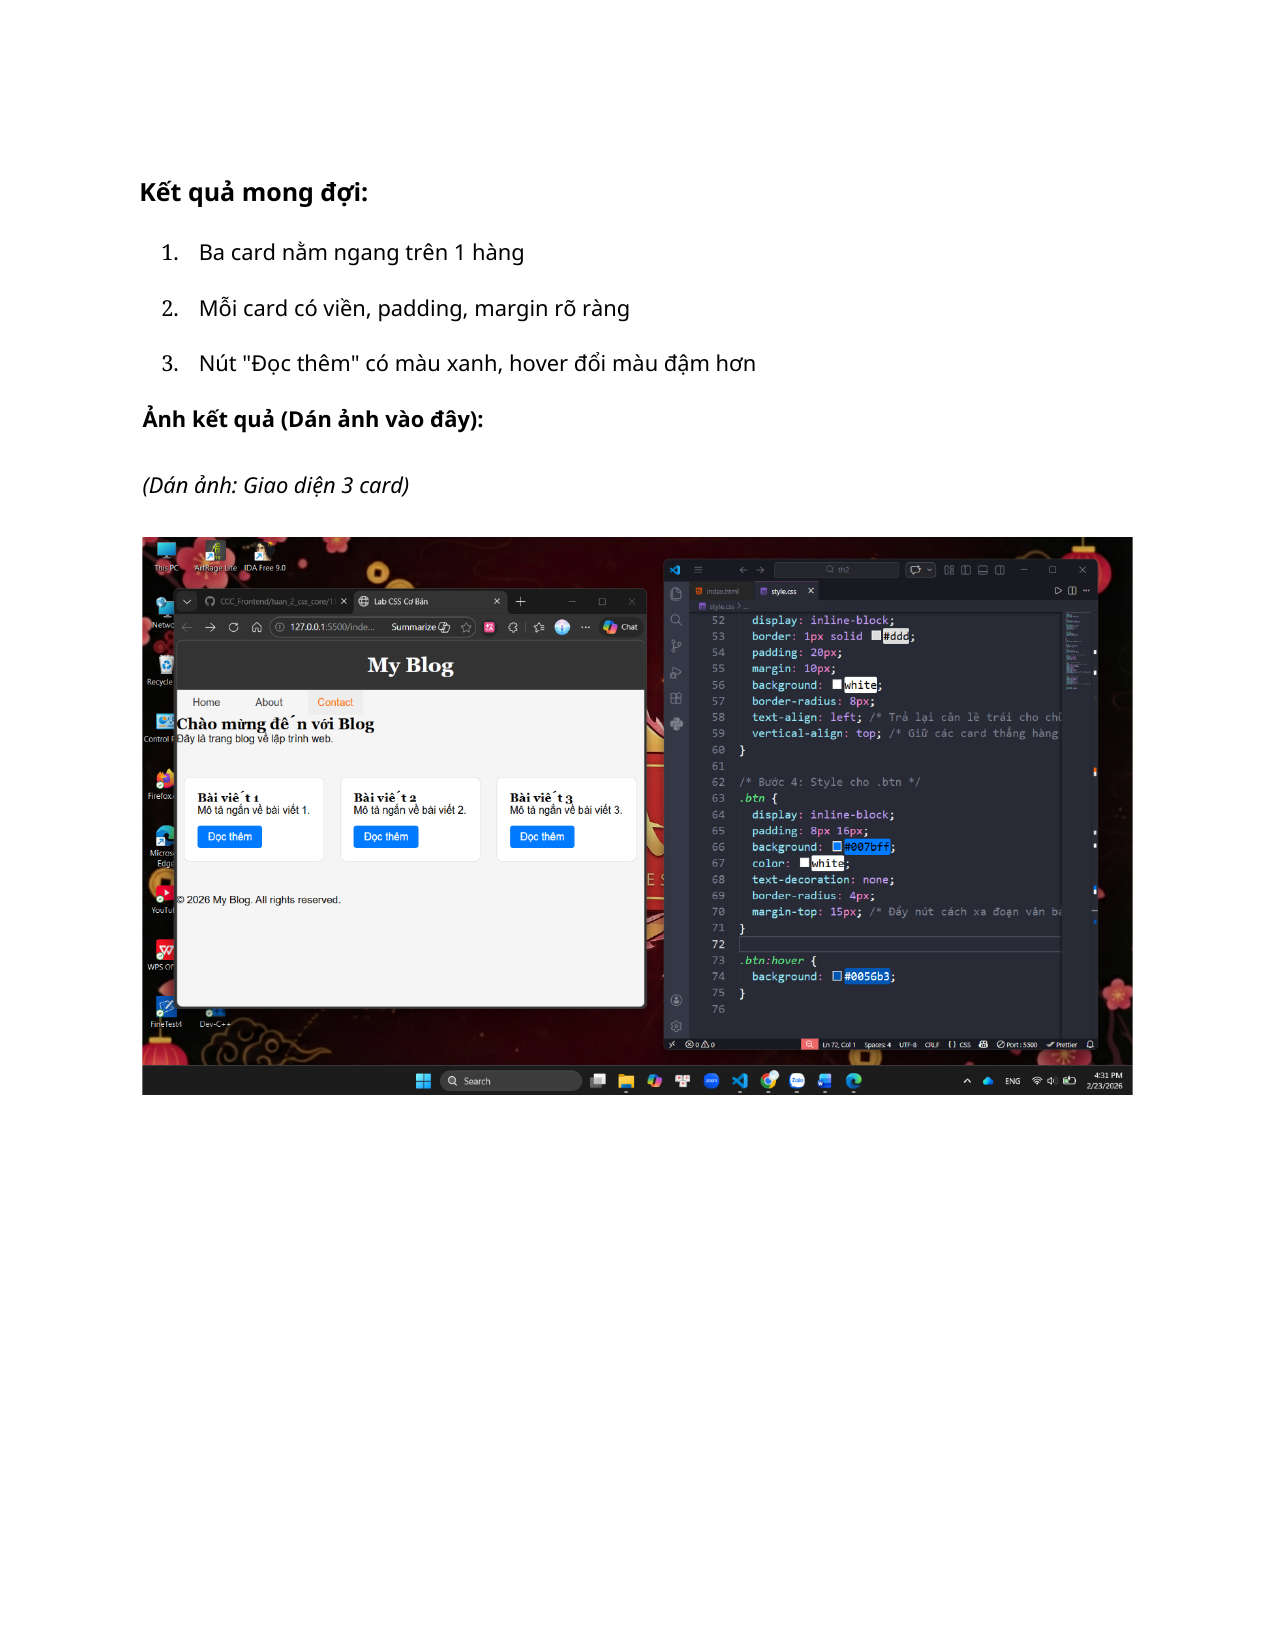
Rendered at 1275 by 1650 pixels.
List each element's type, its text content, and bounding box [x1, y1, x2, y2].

list Nút "Đọc thêm" có màu xanh, hover đổi màu đậm hơn [161, 348, 1133, 378]
text (Dán ảnh: Giao diện 3 card) [142, 470, 1133, 500]
picture [142, 537, 1133, 1095]
list Mỗi card có viền, padding, margin rõ ràng [161, 293, 1133, 322]
text Ảnh kết quả (Dán ảnh vào đây): [142, 404, 1133, 434]
text Kết quả mong đợi: [139, 175, 1133, 209]
list Ba card nằm ngang trên 1 hàng [161, 237, 1133, 267]
